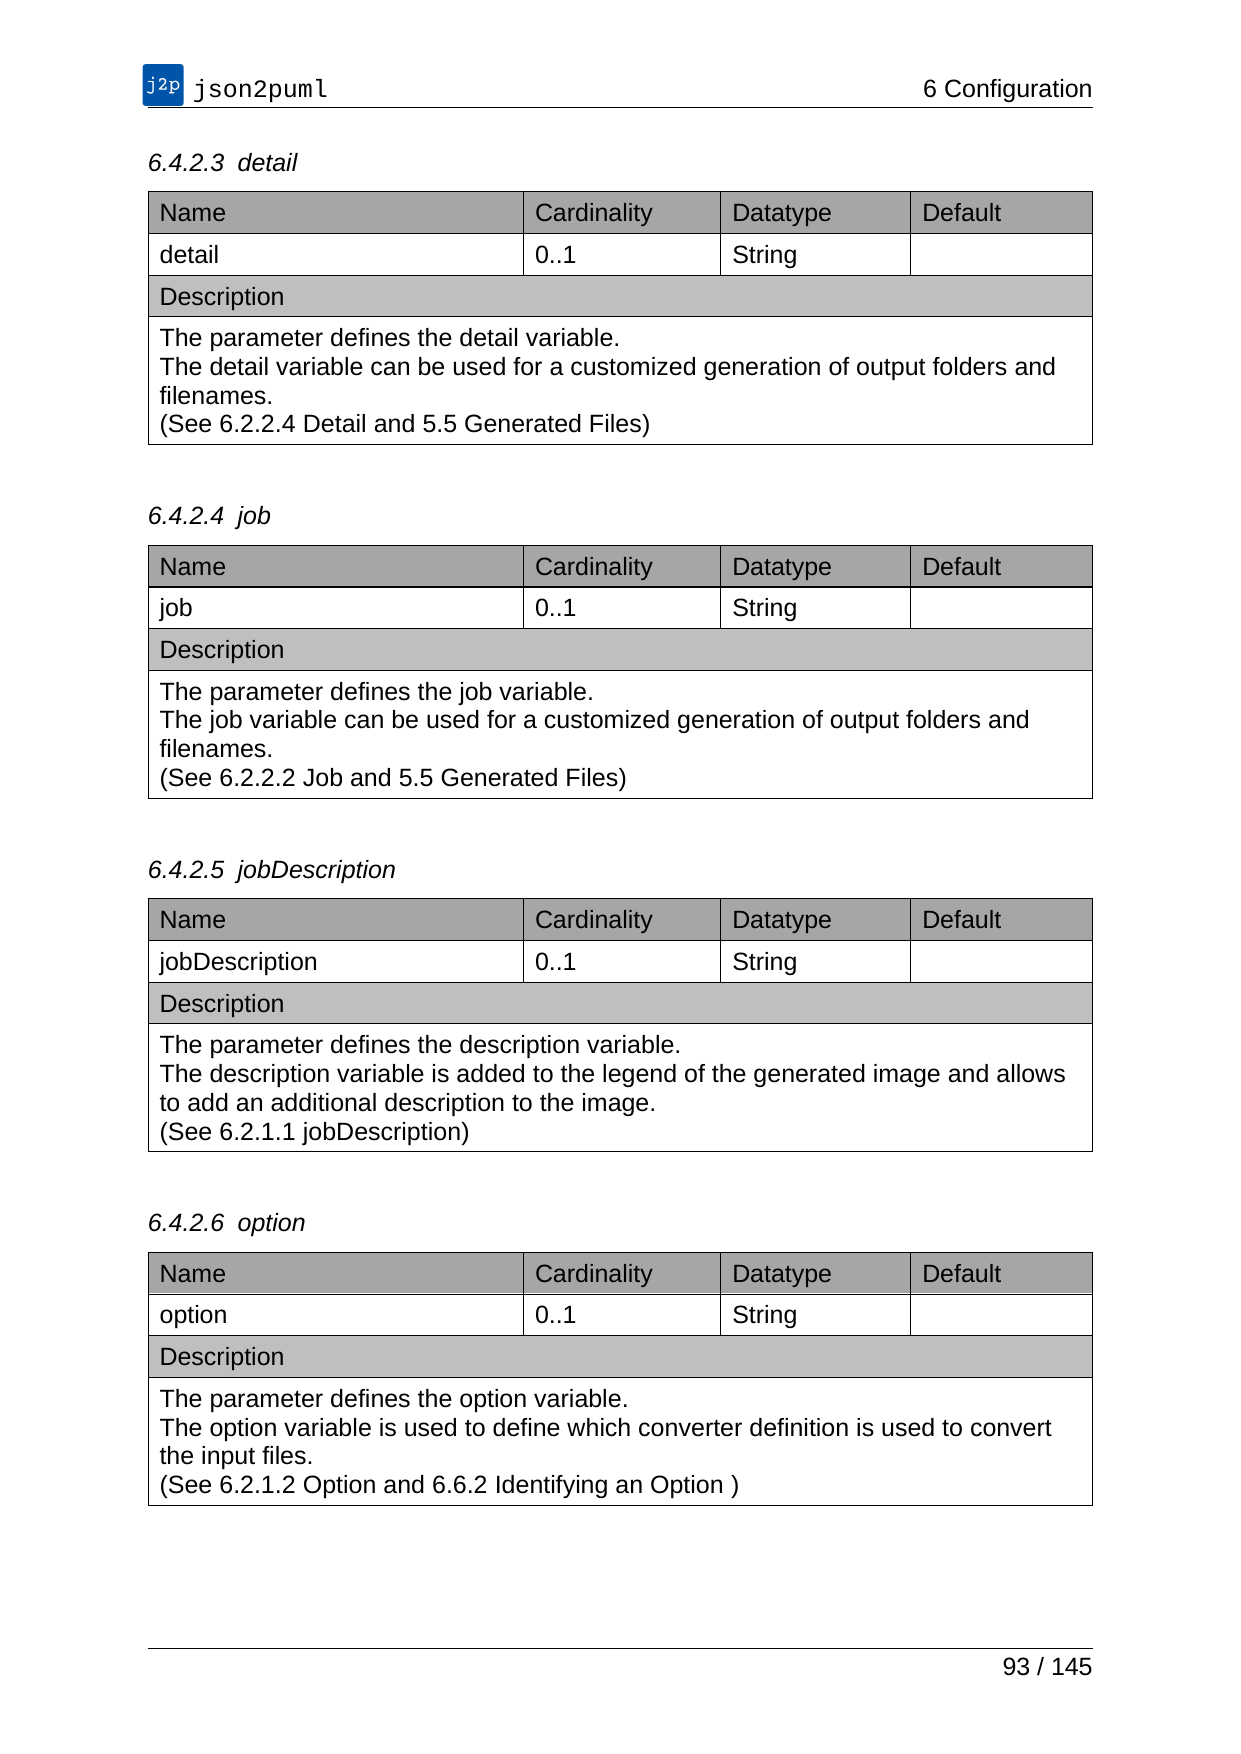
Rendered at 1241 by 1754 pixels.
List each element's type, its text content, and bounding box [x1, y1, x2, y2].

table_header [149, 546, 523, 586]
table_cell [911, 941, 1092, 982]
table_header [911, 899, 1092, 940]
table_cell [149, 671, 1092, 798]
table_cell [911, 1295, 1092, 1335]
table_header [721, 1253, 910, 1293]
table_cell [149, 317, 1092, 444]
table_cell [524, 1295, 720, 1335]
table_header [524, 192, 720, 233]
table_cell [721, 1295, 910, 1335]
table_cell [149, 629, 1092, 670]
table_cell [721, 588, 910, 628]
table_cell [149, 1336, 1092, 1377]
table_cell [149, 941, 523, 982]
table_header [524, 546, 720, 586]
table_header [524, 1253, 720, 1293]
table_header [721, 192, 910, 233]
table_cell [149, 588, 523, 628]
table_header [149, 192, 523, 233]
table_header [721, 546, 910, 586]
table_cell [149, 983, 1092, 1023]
subtitle detail [148, 148, 1093, 176]
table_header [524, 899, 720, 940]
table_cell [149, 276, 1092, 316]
subtitle job [148, 501, 1093, 530]
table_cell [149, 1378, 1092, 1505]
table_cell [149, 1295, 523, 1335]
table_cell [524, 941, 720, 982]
picture [142, 64, 184, 106]
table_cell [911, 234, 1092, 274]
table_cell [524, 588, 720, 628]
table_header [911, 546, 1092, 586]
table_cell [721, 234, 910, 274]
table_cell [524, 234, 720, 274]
subtitle option [148, 1208, 1093, 1237]
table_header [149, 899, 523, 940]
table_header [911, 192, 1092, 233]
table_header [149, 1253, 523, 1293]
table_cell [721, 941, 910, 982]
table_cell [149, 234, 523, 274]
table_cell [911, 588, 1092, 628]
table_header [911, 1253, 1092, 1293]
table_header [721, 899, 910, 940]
subtitle jobDescription [148, 855, 1093, 883]
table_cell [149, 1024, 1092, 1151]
